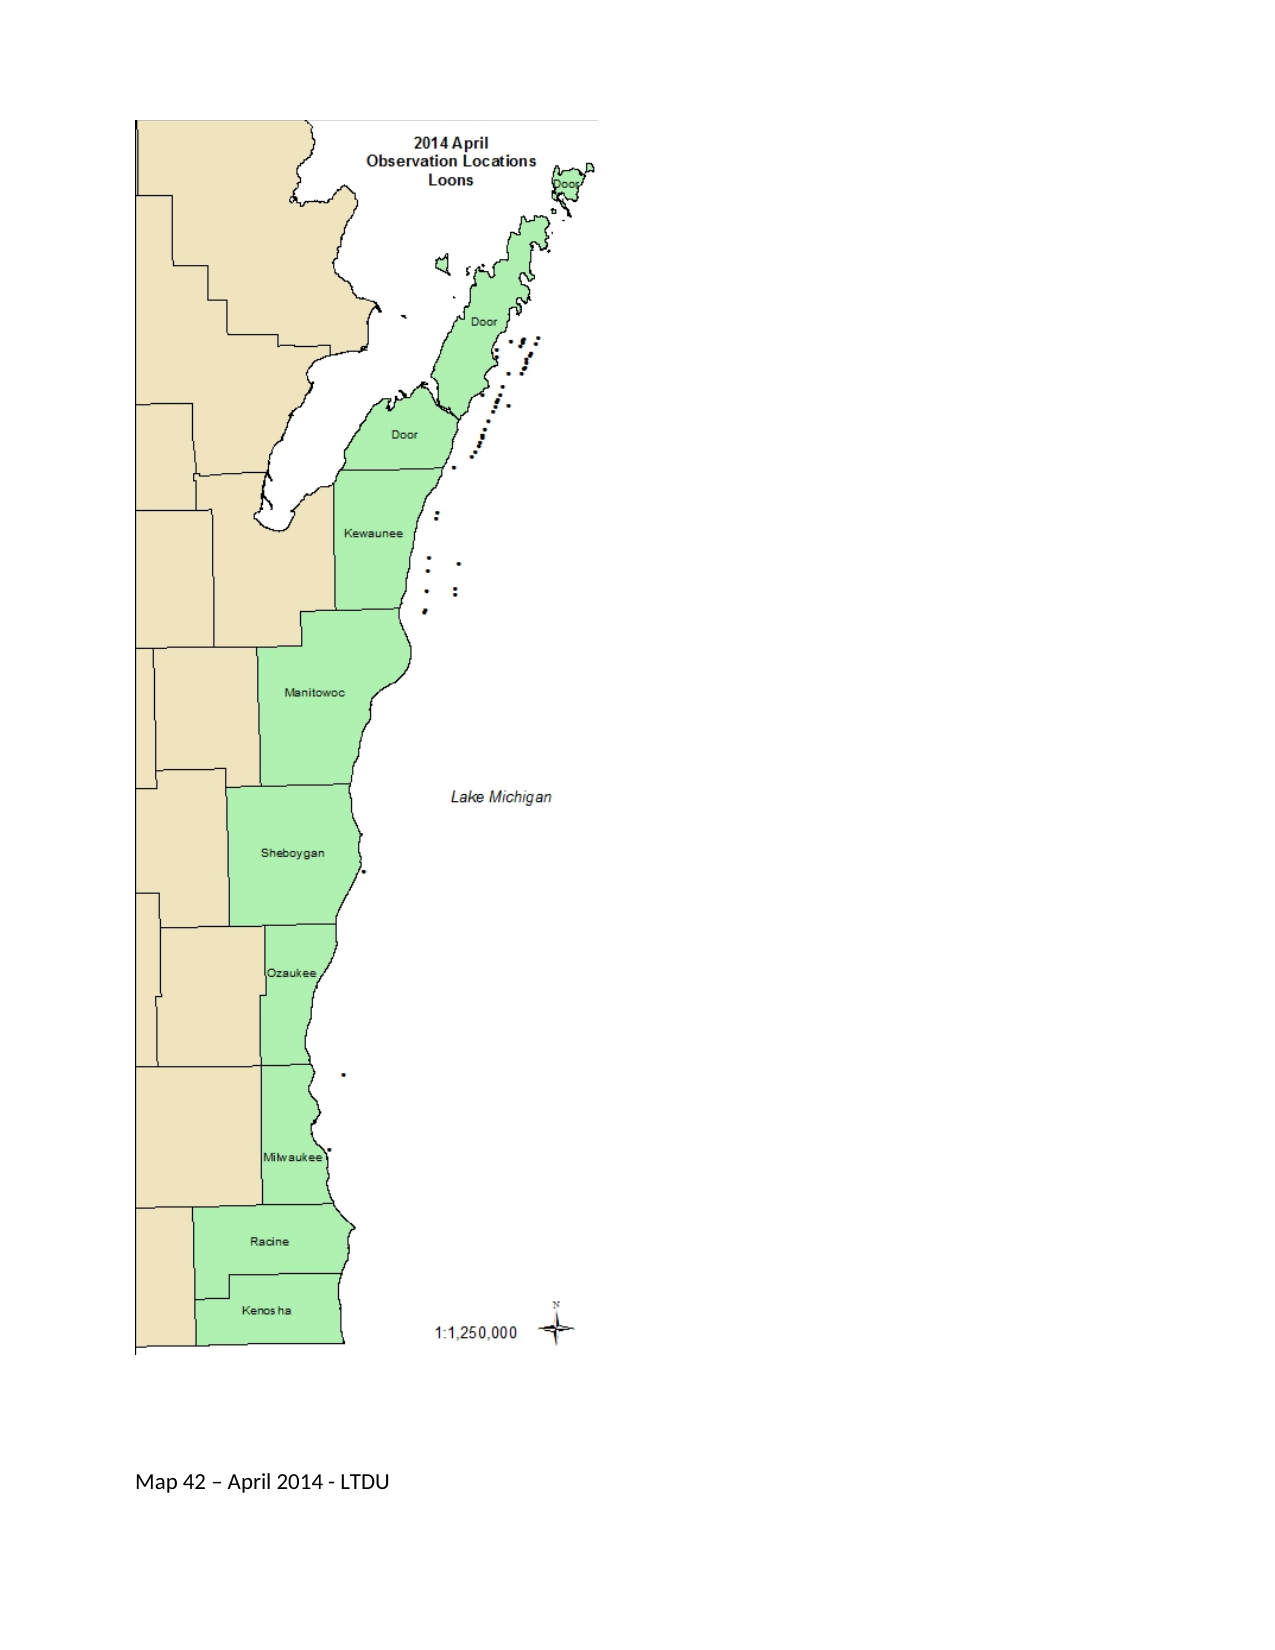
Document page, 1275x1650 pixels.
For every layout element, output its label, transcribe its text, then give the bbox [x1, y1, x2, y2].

picture [135, 120, 598, 1355]
text Map 42 – April 2014 - LTDU [135, 1467, 1140, 1495]
